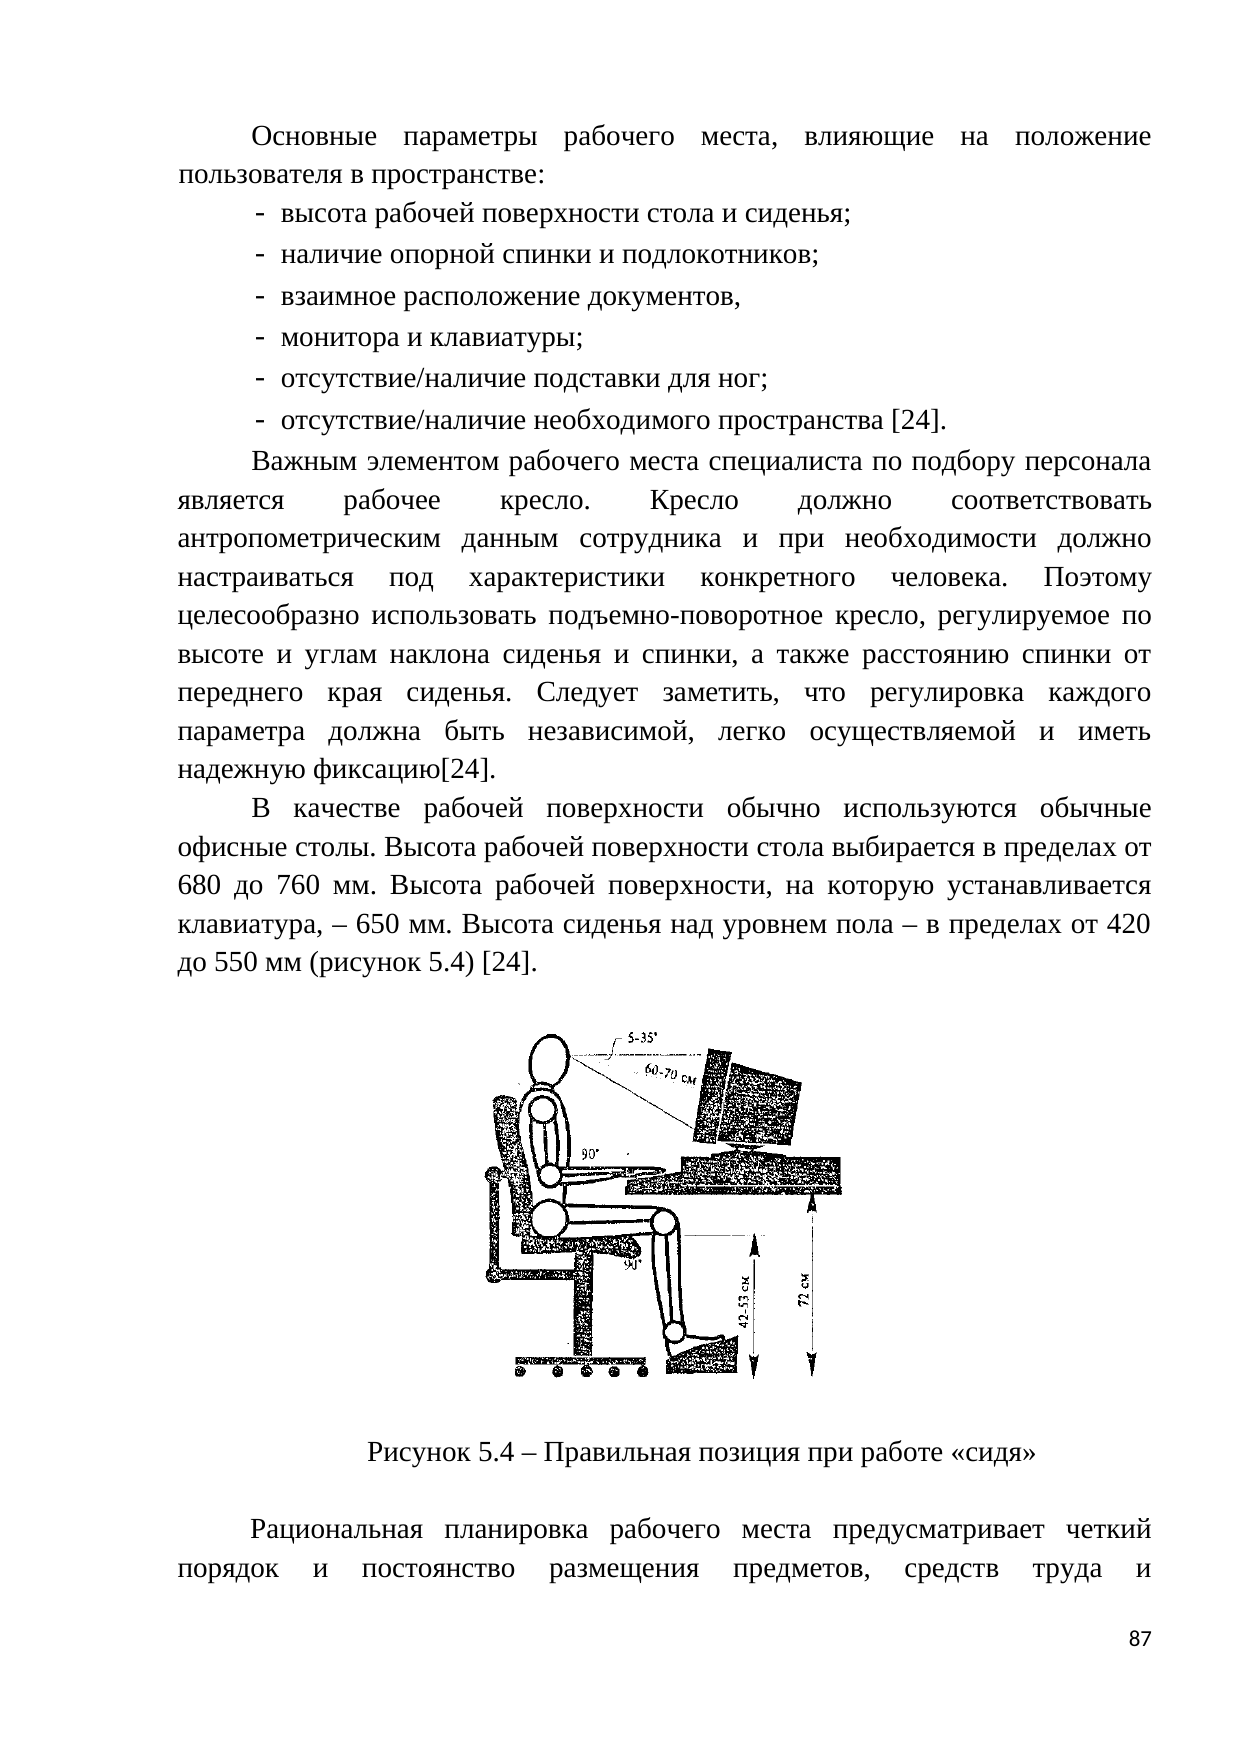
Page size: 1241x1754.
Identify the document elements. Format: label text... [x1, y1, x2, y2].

text В качестве рабочей поверхности обычно используются обычные офисные столы. Высота рабочей поверхности стола выбирается в пределах от 680 до 760 мм. Высота рабочей поверхности, на которую устанавливается клавиатура, – 650 мм. Высота сиденья над уровнем пола – в пределах от 420 до 550 мм (рисунок 5.4) [24]. [177, 790, 1152, 978]
text Важным элементом рабочего места специалиста по подбору персонала является рабочее кресло. Кресло должно соответствовать антропометрическим данным сотрудника и при необходимости должно настраиваться под характеристики конкретного человека. Поэтому целесообразно использовать подъемно-поворотное кресло, регулируемое по высоте и углам наклона сиденья и спинки, а также расстоянию спинки от переднего края сиденья. Следует заметить, что регулировка каждого параметра должна быть независимой, легко осуществляемой и иметь надежную фиксацию[24]. [177, 443, 1152, 785]
list наличие опорной спинки и подлокотников; [192, 237, 1152, 273]
list взаимное расположение документов, [192, 278, 1152, 314]
list высота рабочей поверхности стола и сиденья; [192, 195, 1152, 231]
list отсутствие/наличие необходимого пространства [24]. [192, 402, 1152, 438]
text Основные параметры рабочего места, влияющие на положение пользователя в пространстве: [178, 118, 1152, 190]
text Рисунок 5.4 – Правильная позиция при работе «сидя» [177, 1434, 1152, 1468]
picture [474, 1021, 856, 1392]
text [177, 1512, 1152, 1584]
list монитора и клавиатуры; [192, 319, 1152, 355]
list отсутствие/наличие подставки для ног; [192, 361, 1152, 397]
